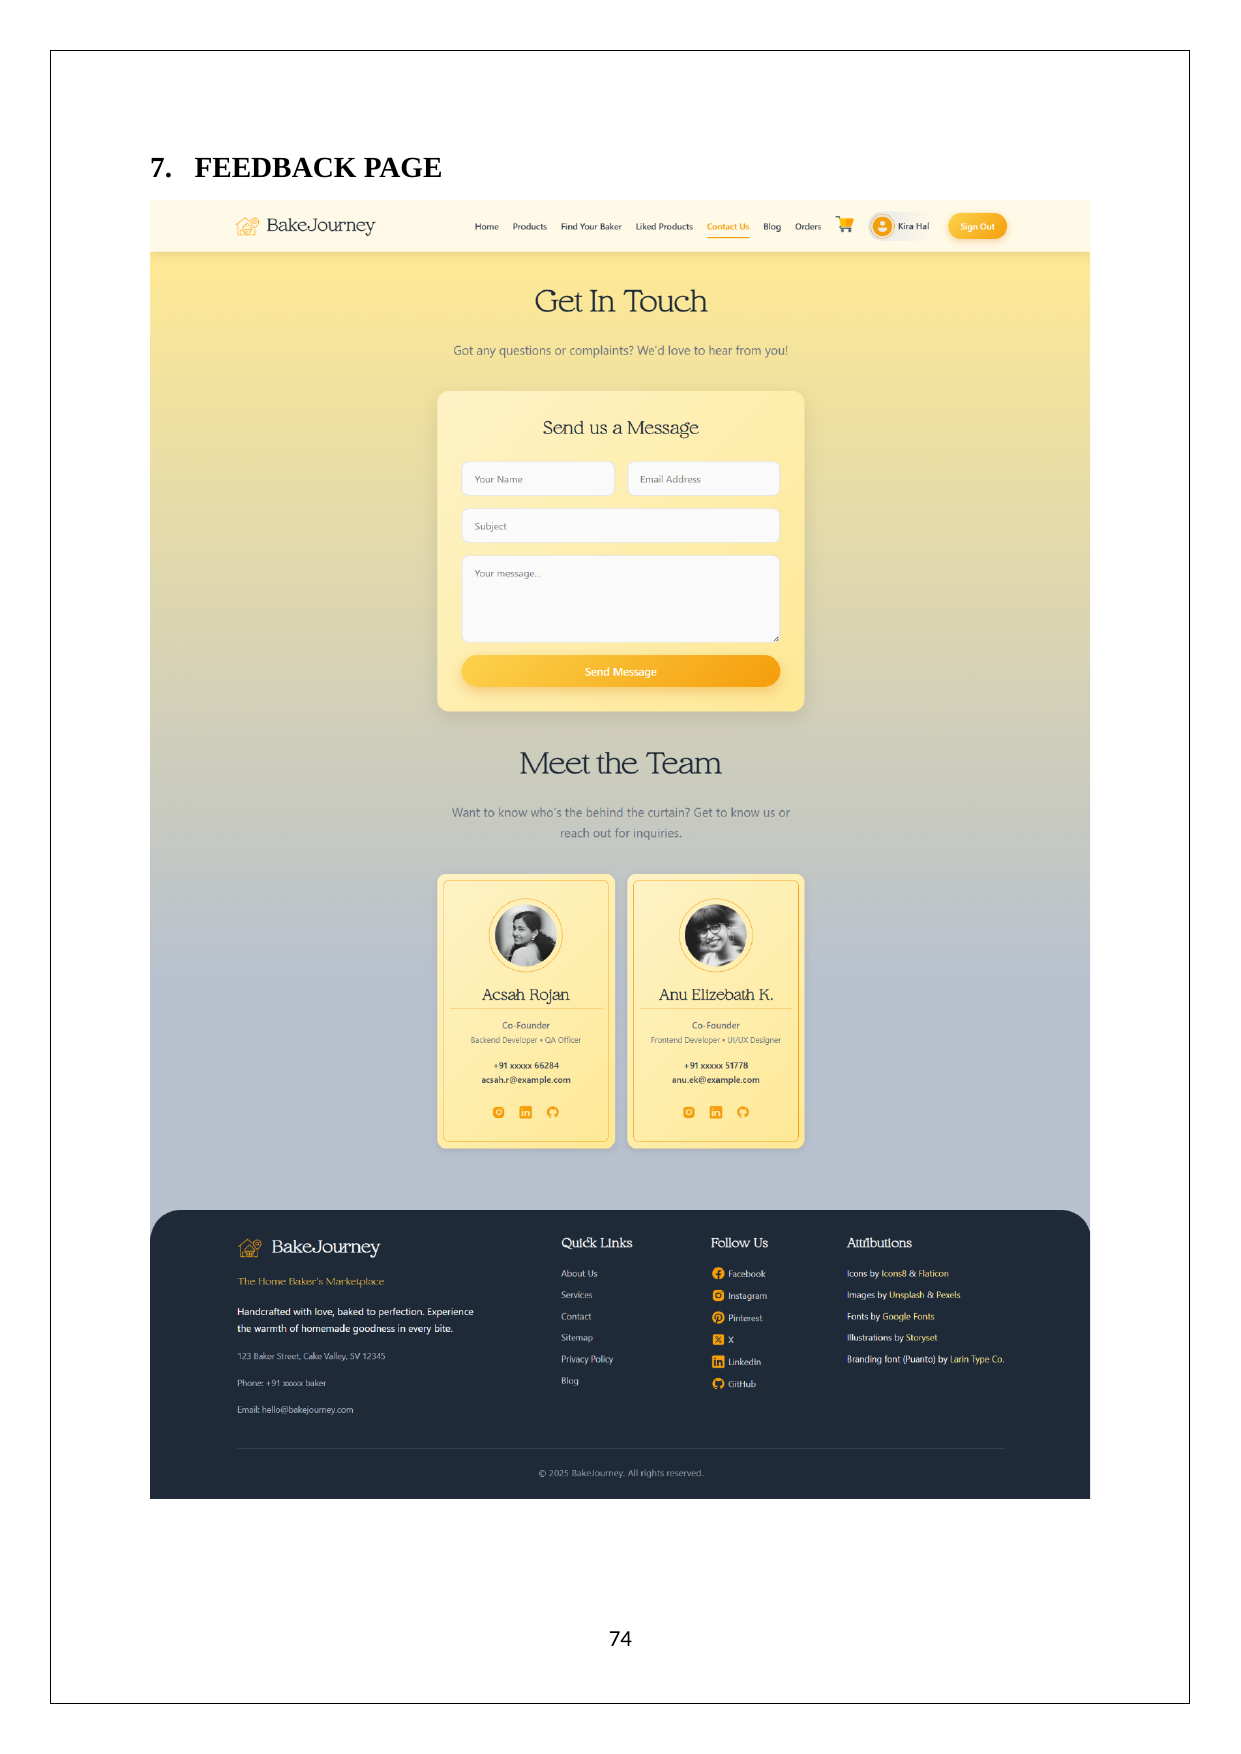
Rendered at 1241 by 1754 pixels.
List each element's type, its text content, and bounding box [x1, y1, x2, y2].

list FEEDBACK PAGE [150, 150, 1090, 183]
picture [150, 200, 1091, 1499]
